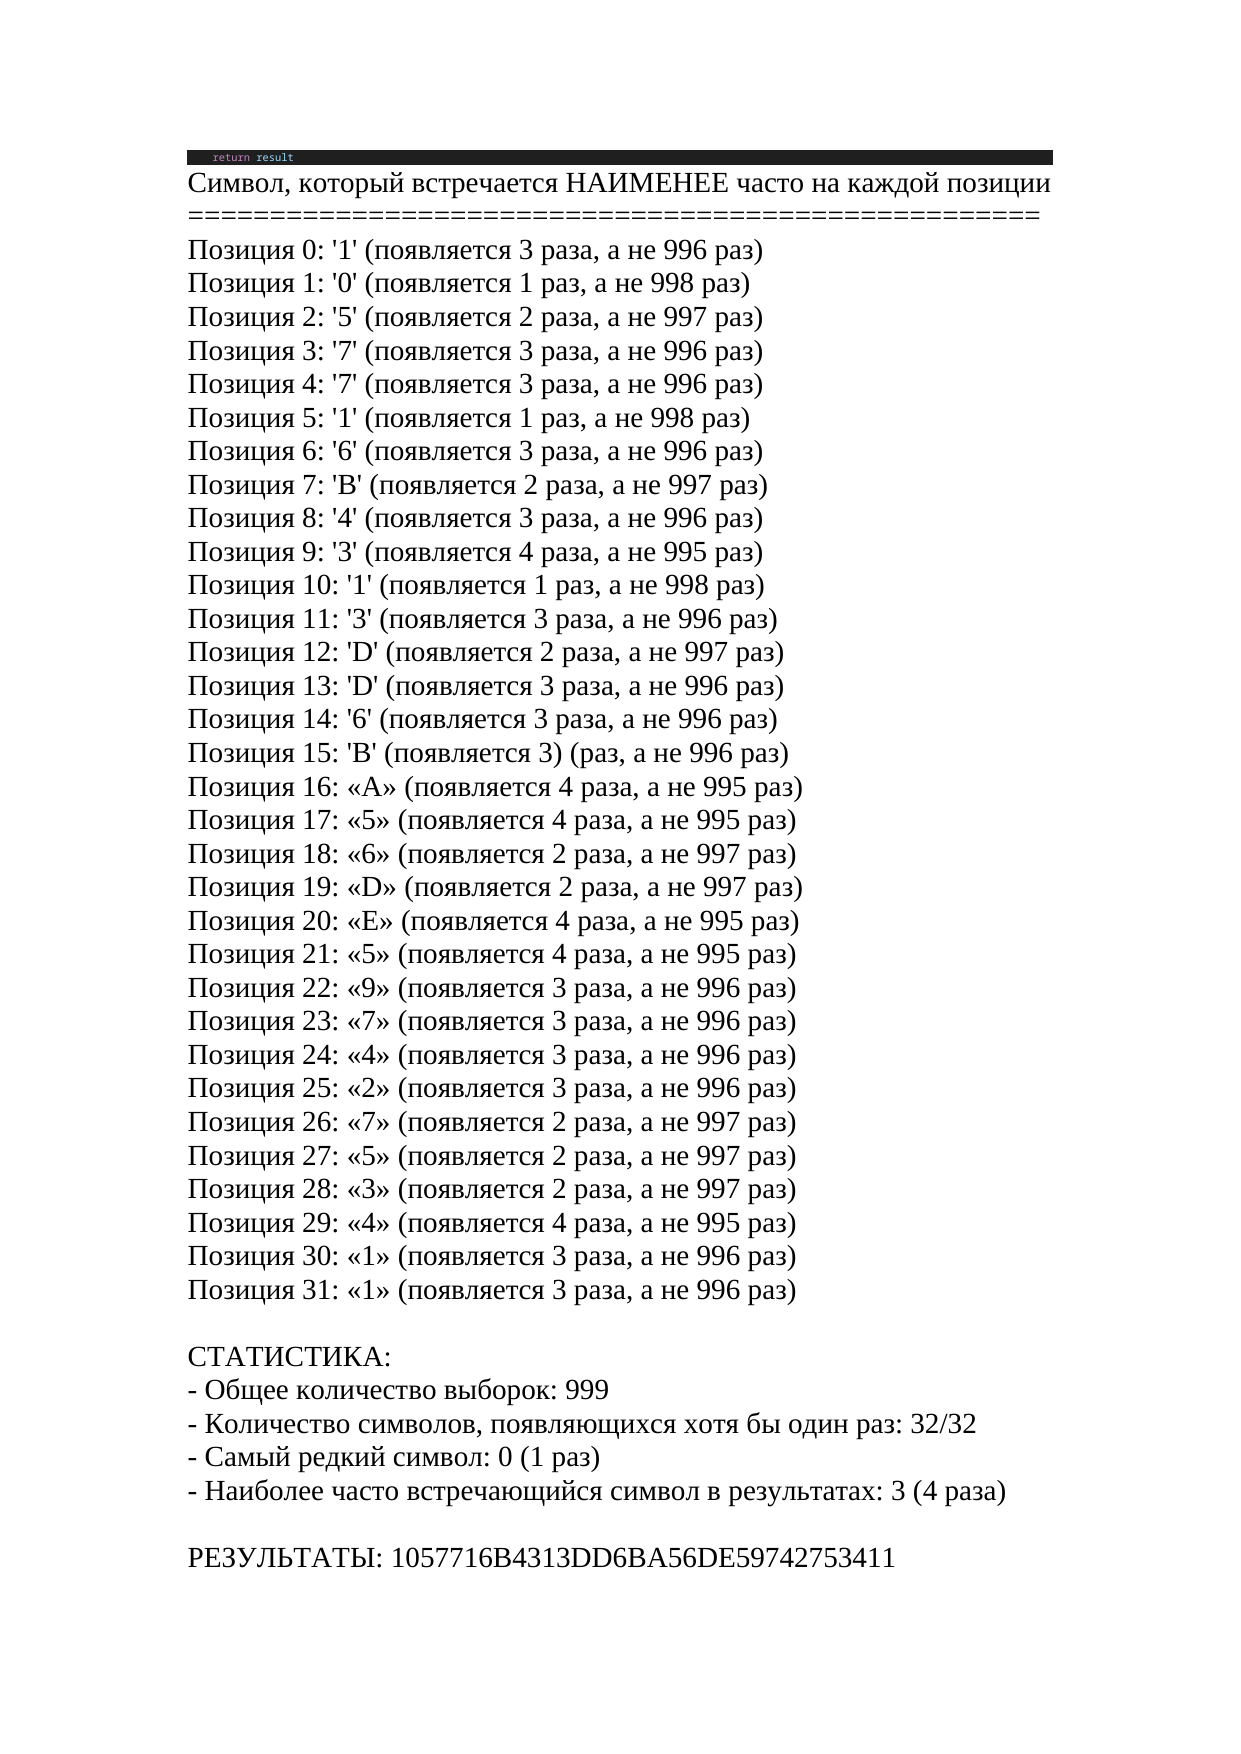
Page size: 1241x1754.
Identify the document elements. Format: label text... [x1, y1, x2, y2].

text Позиция 21: «5» (появляется 4 раза, а не 995 раз) [187, 936, 1053, 970]
text - Количество символов, появляющихся хотя бы один раз: 32/32 [187, 1406, 1053, 1439]
text Позиция 4: '7' (появляется 3 раза, а не 996 раз) [187, 366, 1053, 400]
text Позиция 3: '7' (появляется 3 раза, а не 996 раз) [187, 333, 1053, 366]
text - Самый редкий символ: 0 (1 раз) [187, 1439, 1053, 1473]
text Позиция 13: 'D' (появляется 3 раза, а не 996 раз) [187, 668, 1053, 702]
text Позиция 31: «1» (появляется 3 раза, а не 996 раз) [187, 1272, 1053, 1305]
text Позиция 6: '6' (появляется 3 раза, а не 996 раз) [187, 433, 1053, 467]
text Позиция 1: '0' (появляется 1 раз, а не 998 раз) [187, 266, 1053, 299]
text Позиция 30: «1» (появляется 3 раза, а не 996 раз) [187, 1238, 1053, 1272]
text РЕЗУЛЬТАТЫ: 1057716B4313DD6BA56DE59742753411 [187, 1540, 1053, 1574]
text Позиция 14: '6' (появляется 3 раза, а не 996 раз) [187, 702, 1053, 735]
text Позиция 10: '1' (появляется 1 раз, а не 998 раз) [187, 567, 1053, 601]
text Позиция 20: «E» (появляется 4 раза, а не 995 раз) [187, 903, 1053, 936]
text Позиция 15: 'B' (появляется 3) (раз, а не 996 раз) [187, 735, 1053, 769]
text Позиция 7: 'B' (появляется 2 раза, а не 997 раз) [187, 467, 1053, 500]
text - Наиболее часто встречающийся символ в результатах: 3 (4 раза) [187, 1473, 1053, 1507]
text Позиция 5: '1' (появляется 1 раз, а не 998 раз) [187, 400, 1053, 433]
text Позиция 18: «6» (появляется 2 раза, а не 997 раз) [187, 836, 1053, 869]
text return result [187, 150, 1053, 165]
text Позиция 24: «4» (появляется 3 раза, а не 996 раз) [187, 1037, 1053, 1071]
text СТАТИСТИКА: [187, 1339, 1053, 1372]
text Позиция 17: «5» (появляется 4 раза, а не 995 раз) [187, 802, 1053, 836]
text Позиция 2: '5' (появляется 2 раза, а не 997 раз) [187, 299, 1053, 333]
text Позиция 28: «3» (появляется 2 раза, а не 997 раз) [187, 1171, 1053, 1205]
text Позиция 12: 'D' (появляется 2 раза, а не 997 раз) [187, 634, 1053, 668]
text Позиция 26: «7» (появляется 2 раза, а не 997 раз) [187, 1104, 1053, 1138]
text Позиция 29: «4» (появляется 4 раза, а не 995 раз) [187, 1205, 1053, 1238]
text ====================================================Позиция 0: '1' (появляется 3 раза, а не 996 раз) [187, 198, 1053, 266]
text Позиция 9: '3' (появляется 4 раза, а не 995 раз) [187, 534, 1053, 567]
text Позиция 19: «D» (появляется 2 раза, а не 997 раз) [187, 869, 1053, 903]
text Позиция 23: «7» (появляется 3 раза, а не 996 раз) [187, 1003, 1053, 1037]
text Позиция 25: «2» (появляется 3 раза, а не 996 раз) [187, 1071, 1053, 1104]
text Позиция 11: '3' (появляется 3 раза, а не 996 раз) [187, 601, 1053, 634]
text Позиция 16: «A» (появляется 4 раза, а не 995 раз) [187, 769, 1053, 802]
text Символ, который встречается НАИМЕНЕЕ часто на каждой позиции [187, 165, 1053, 198]
text Позиция 8: '4' (появляется 3 раза, а не 996 раз) [187, 500, 1053, 534]
text Позиция 22: «9» (появляется 3 раза, а не 996 раз) [187, 970, 1053, 1003]
text Позиция 27: «5» (появляется 2 раза, а не 997 раз) [187, 1138, 1053, 1171]
text - Общее количество выборок: 999 [187, 1372, 1053, 1406]
